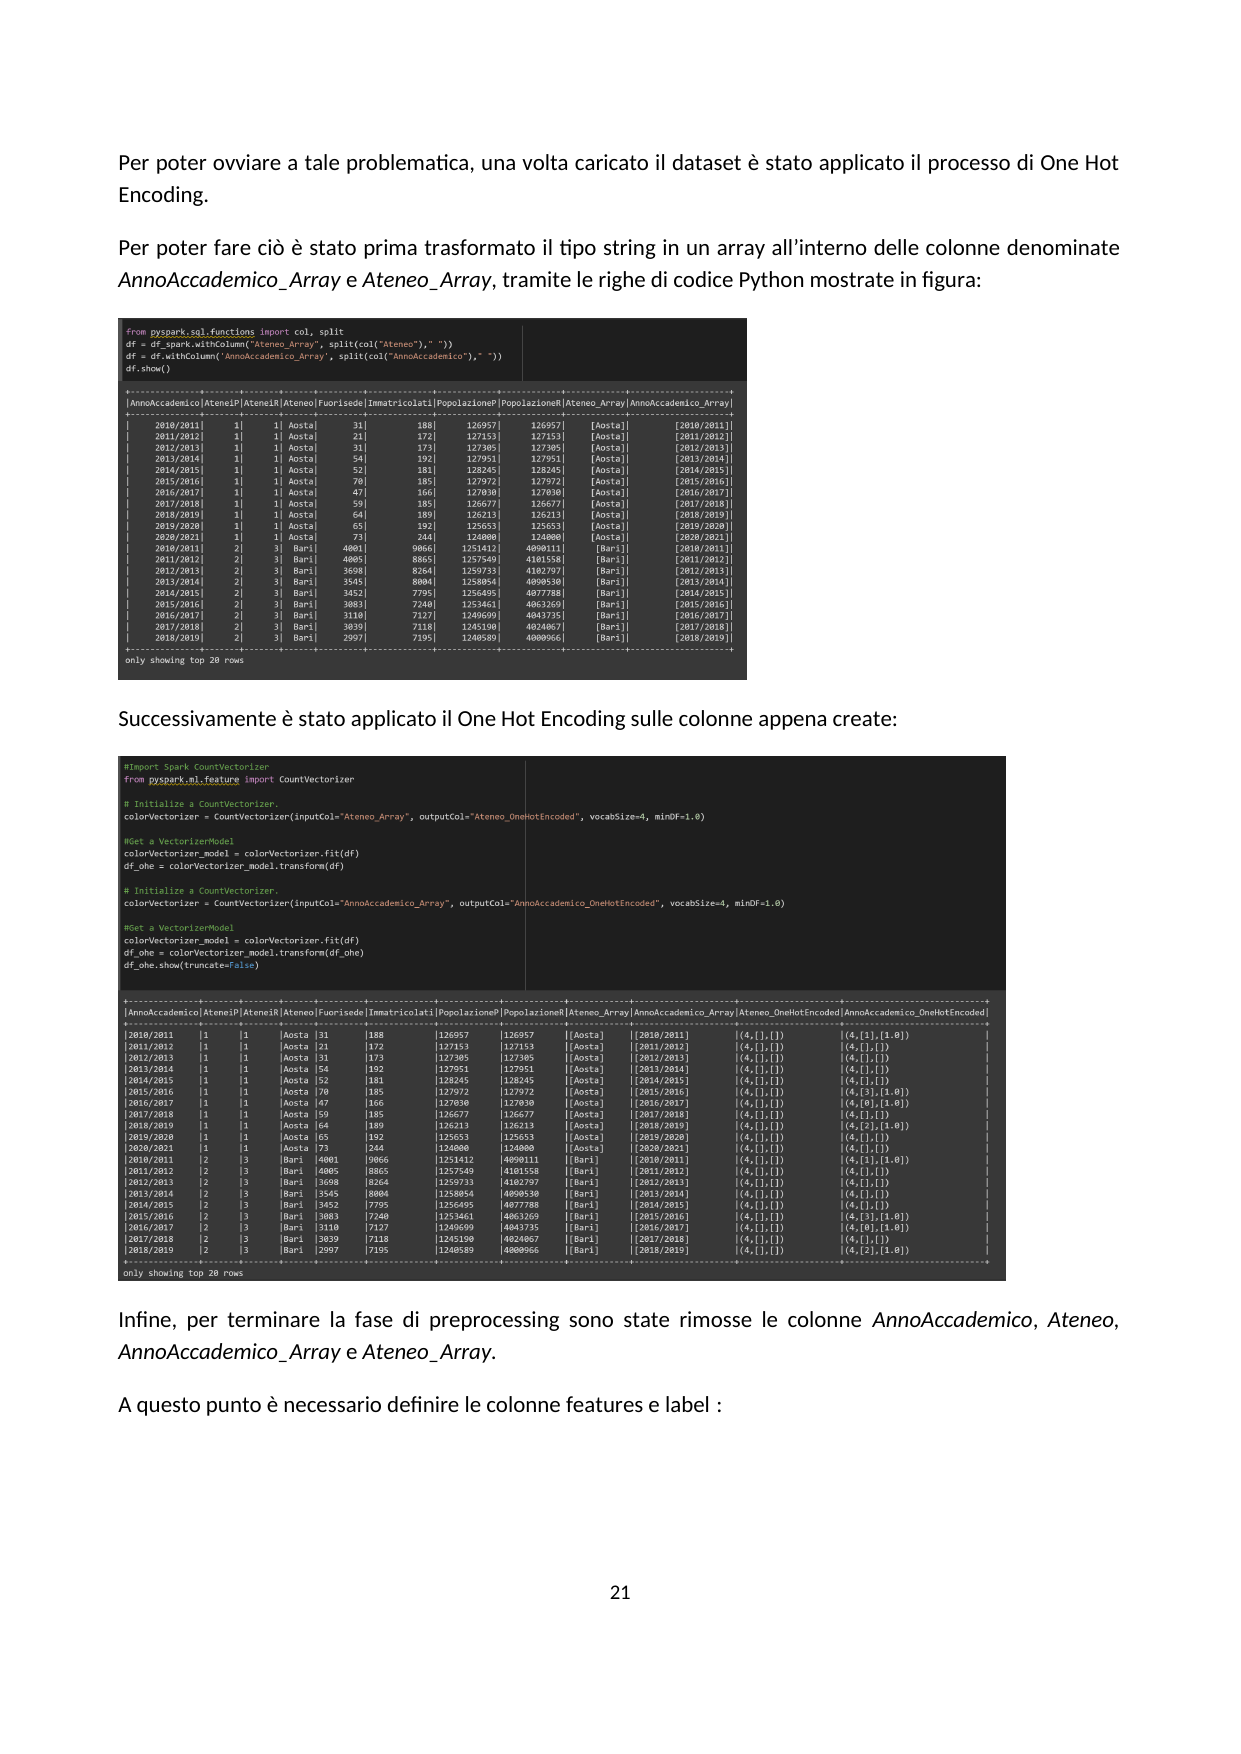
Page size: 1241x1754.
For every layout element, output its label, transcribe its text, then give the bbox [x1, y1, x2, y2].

text Infine, per terminare la fase di preprocessing sono state rimosse le colonne AnnoAccademico, Ateneo, AnnoAccademico_Array e Ateneo_Array. [118, 1305, 1122, 1365]
text Per poter fare ciò è stato prima trasformato il tipo string in un array all’interno delle colonne denominate AnnoAccademico_Array e Ateneo_Array, tramite le righe di codice Python mostrate in figura: [118, 233, 1122, 293]
picture [118, 756, 1006, 1281]
text Successivamente è stato applicato il One Hot Encoding sulle colonne appena create: [118, 704, 1122, 732]
text A questo punto è necessario definire le colonne features e label : [118, 1390, 1122, 1418]
text Per poter ovviare a tale problematica, una volta caricato il dataset è stato applicato il processo di One Hot Encoding. [118, 148, 1122, 208]
picture [118, 318, 747, 680]
